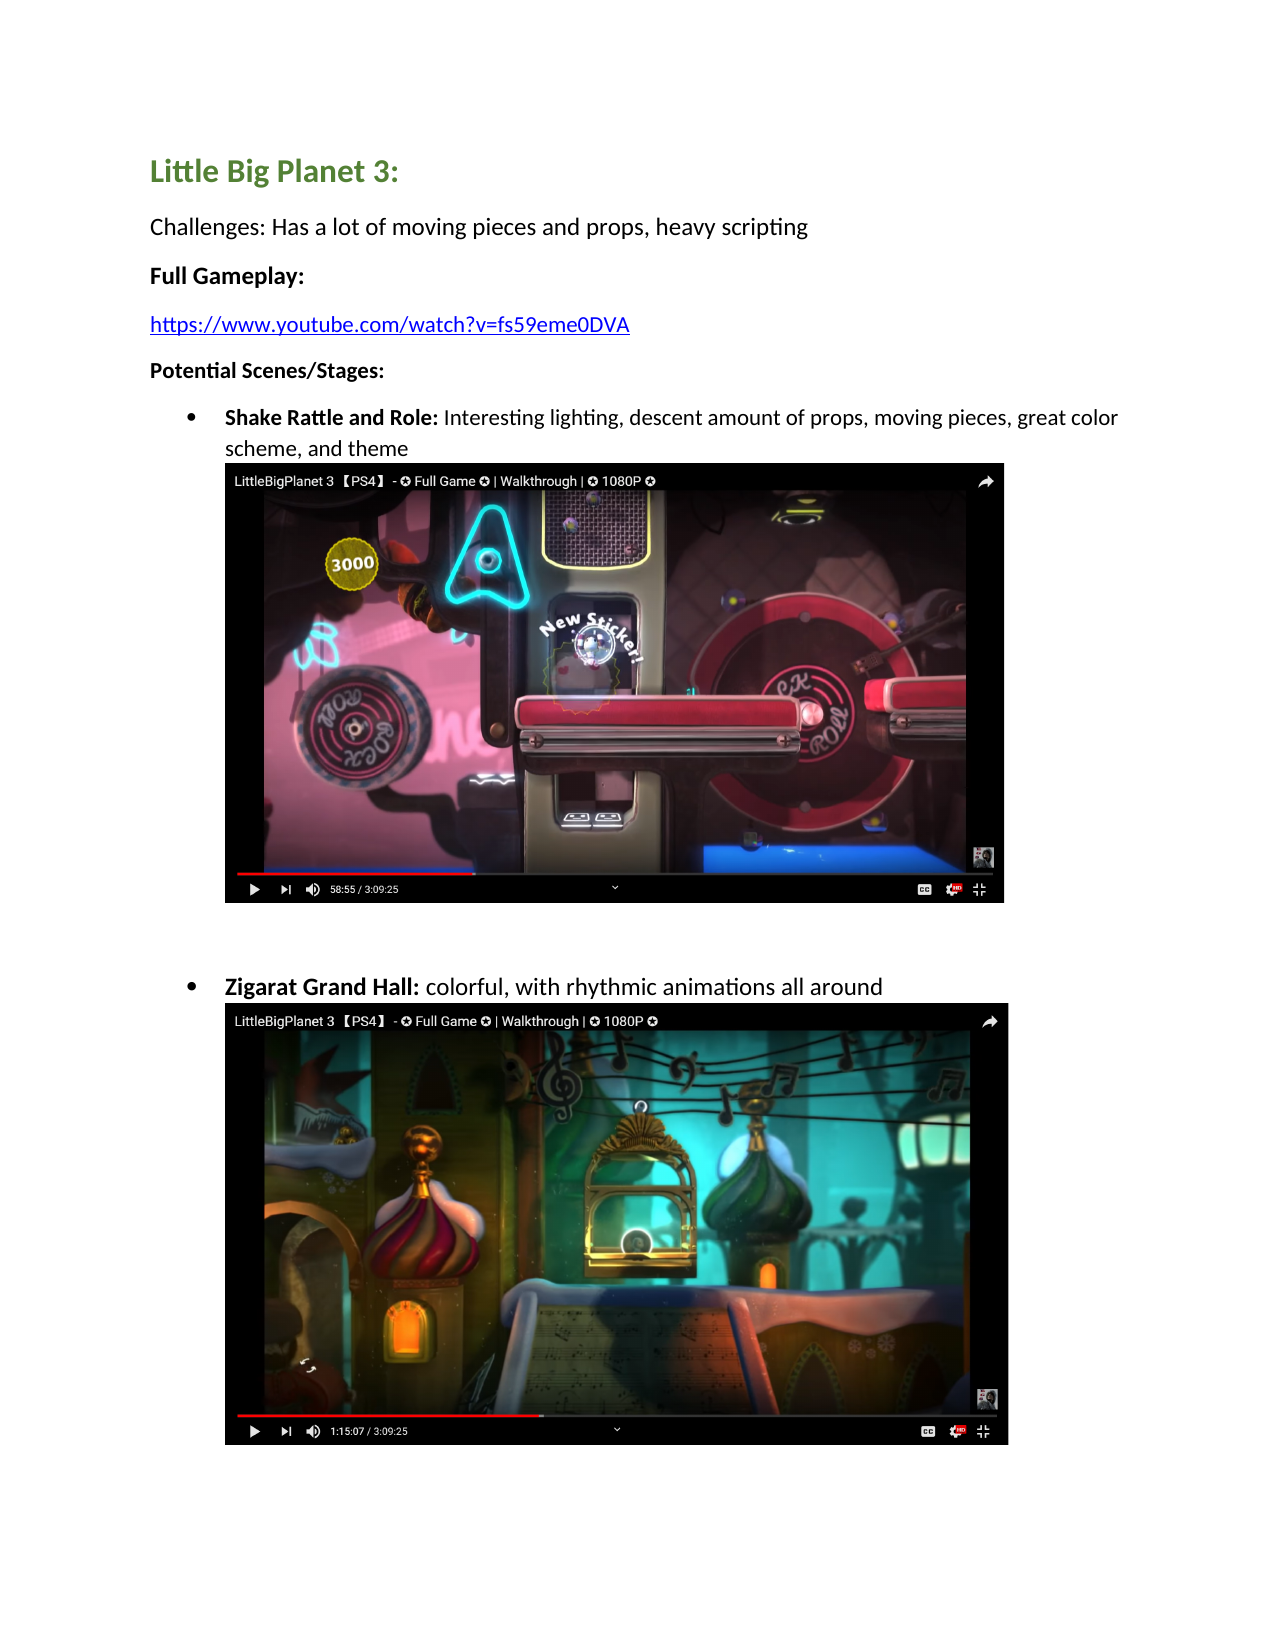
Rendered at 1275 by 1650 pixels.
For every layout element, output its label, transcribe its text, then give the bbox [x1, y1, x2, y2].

text Challenges: Has a lot of moving pieces and props, heavy scripting [150, 211, 1125, 241]
text Potential Scenes/Stages: [150, 357, 1125, 385]
list Shake Rattle and Role: Interesting lighting, descent amount of props, moving pieces, great color scheme, and theme [187, 403, 1125, 462]
text Full Gameplay: [150, 260, 1125, 291]
picture [225, 1003, 1009, 1445]
text https://www.youtube.com/watch?v=fs59eme0DVA [150, 310, 1125, 338]
picture [225, 463, 1005, 903]
text Little Big Planet 3: [150, 150, 1125, 191]
